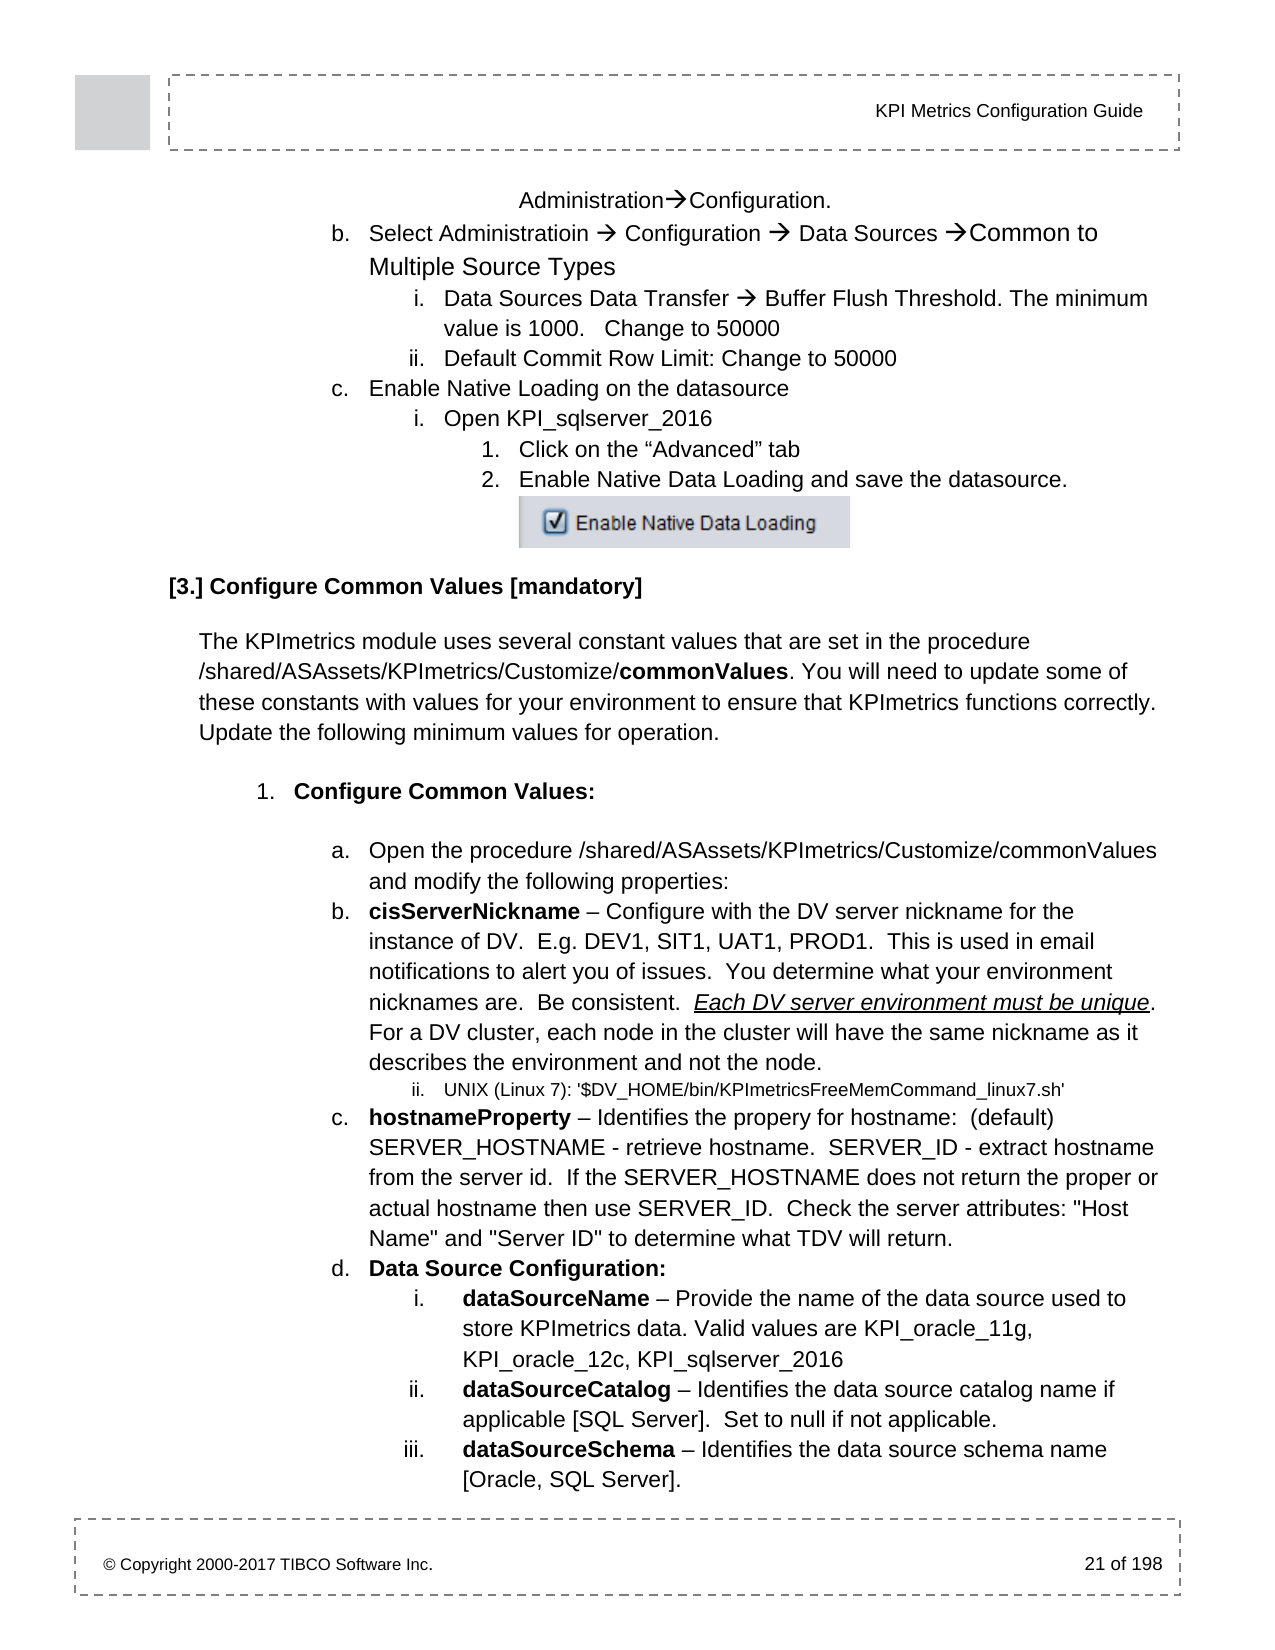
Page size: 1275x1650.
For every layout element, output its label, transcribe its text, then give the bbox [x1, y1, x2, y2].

list Data Source Configuration: [331, 1255, 1162, 1281]
picture [518, 496, 851, 548]
list Select Administratioin Configuration Data Sources Common to Multiple Source Types [331, 218, 1162, 280]
text The KPImetrics module uses several constant values that are set in the procedure /shared/ASAssets/KPImetrics/Customize/commonValues. You will need to update some of these constants with values for your environment to ensure that KPImetrics functions correctly. Update the following minimum values for operation. [199, 628, 1162, 745]
list UNIX (Linux 7): '$DV_HOME/bin/KPImetricsFreeMemCommand_linux7.sh' [425, 1079, 1162, 1101]
list Configure Common Values: [256, 778, 1162, 804]
list hostnameProperty – Identifies the propery for hostname: (default) SERVER_HOSTNAME - retrieve hostname. SERVER_ID - extract hostname from the server id. If the SERVER_HOSTNAME does not return the proper or actual hostname then use SERVER_ID. Check the server attributes: "Host Name" and "Server ID" to determine what TDV will return. [331, 1104, 1162, 1251]
list Click on the “Advanced” tab [481, 436, 1162, 462]
subtitle [3.] Configure Common Values [mandatory] [169, 573, 1162, 599]
list Open KPI_sqlserver_2016 [425, 405, 1162, 432]
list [481, 187, 1162, 214]
list Data Sources Data Transfer Buffer Flush Threshold. The minimum value is 1000. Change to 50000 [425, 284, 1162, 341]
list Enable Native Data Loading and save the datasource. [481, 466, 1162, 492]
list cisServerNickname – Configure with the DV server nickname for the instance of DV. E.g. DEV1, SIT1, UAT1, PROD1. This is used in email notifications to alert you of issues. You determine what your environment nicknames are. Be consistent. Each DV server environment must be unique. For a DV cluster, each node in the cluster will have the same nickname as it describes the environment and not the node. [331, 898, 1162, 1075]
list dataSourceCatalog – Identifies the data source catalog name if applicable [SQL Server]. Set to null if not applicable. [425, 1376, 1162, 1432]
list dataSourceName – Provide the name of the data source used to store KPImetrics data. Valid values are KPI_oracle_11g, KPI_oracle_12c, KPI_sqlserver_2016 [425, 1285, 1162, 1372]
list Open the procedure /shared/ASAssets/KPImetrics/Customize/commonValues and modify the following properties: [331, 837, 1162, 894]
list Enable Native Loading on the datasource [331, 375, 1162, 401]
list dataSourceSchema – Identifies the data source schema name [Oracle, SQL Server]. [425, 1436, 1162, 1493]
list Default Commit Row Limit: Change to 50000 [425, 345, 1162, 371]
